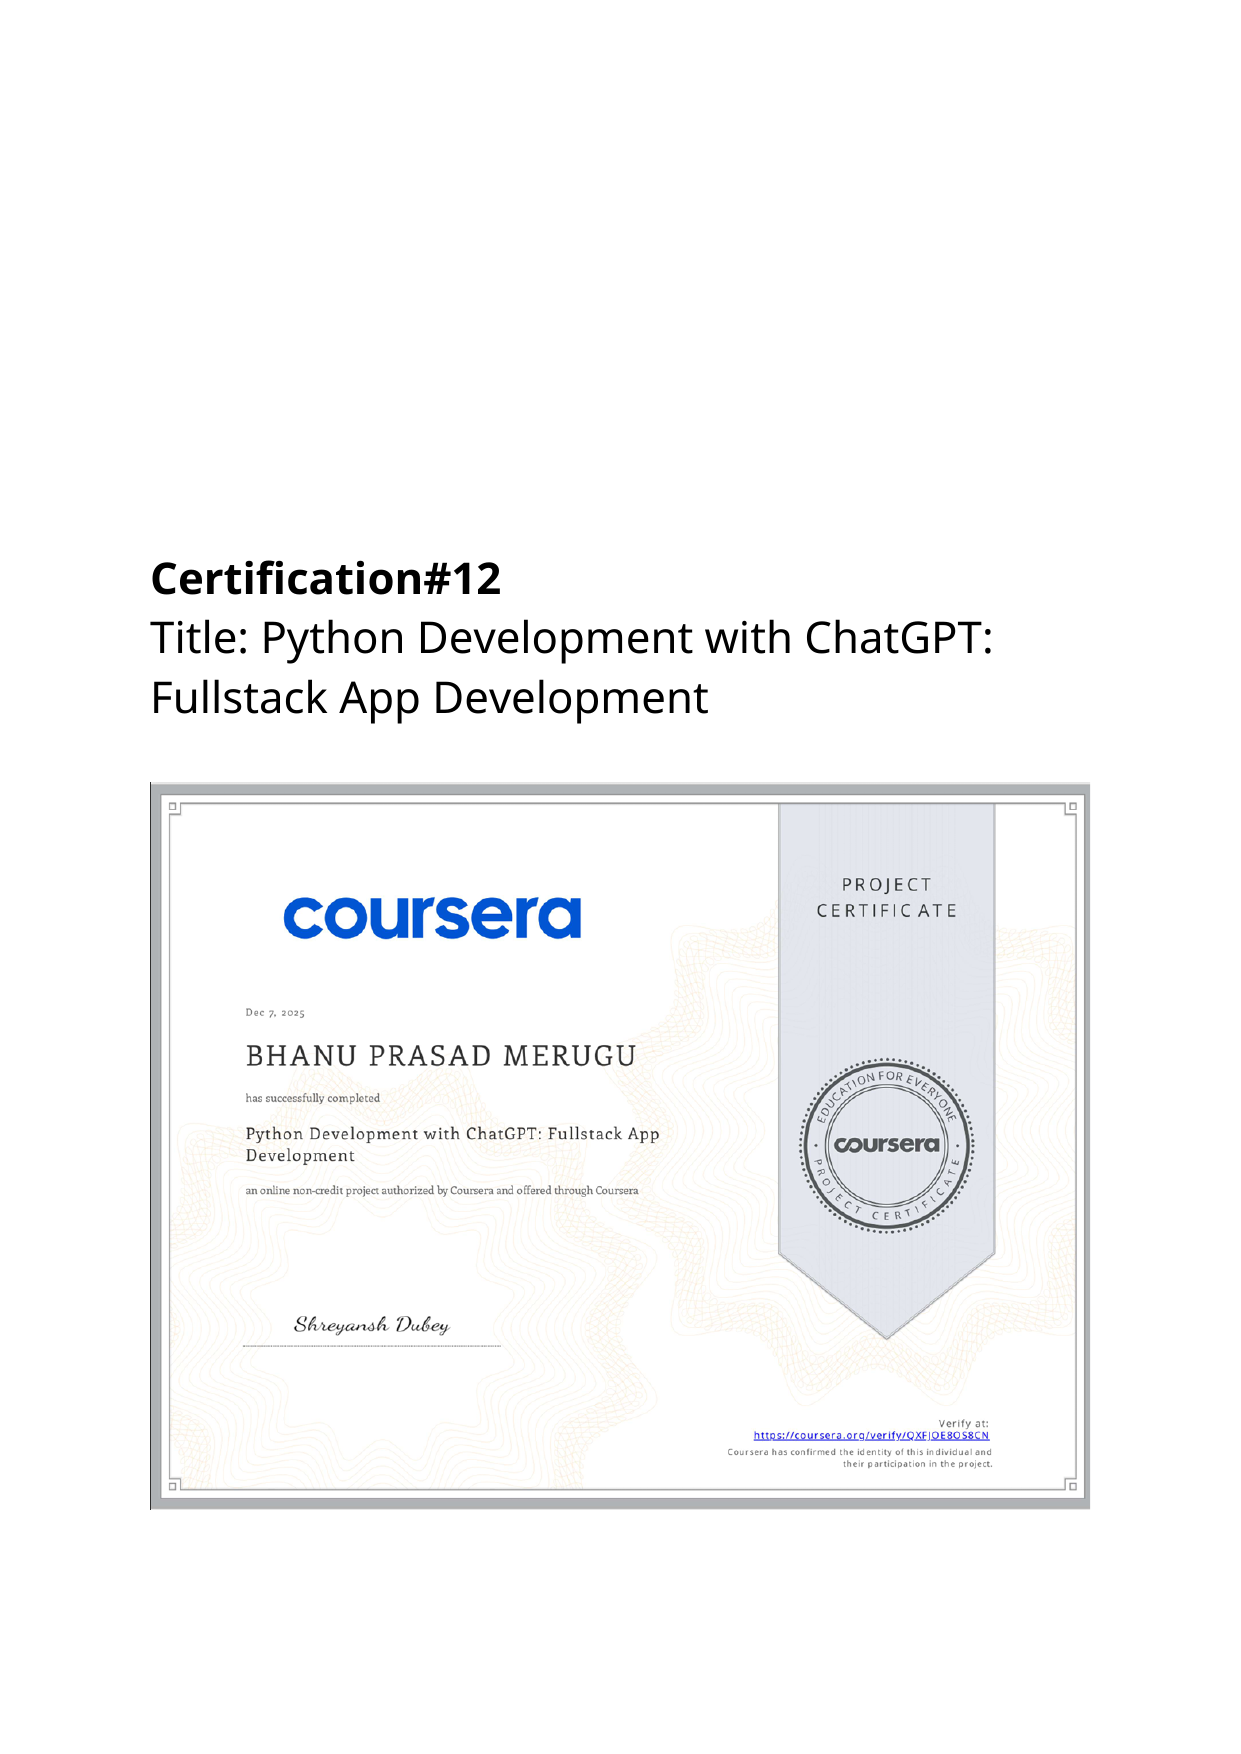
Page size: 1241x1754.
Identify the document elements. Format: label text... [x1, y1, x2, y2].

text Certification#12 [150, 547, 1090, 607]
picture [150, 782, 1091, 1510]
text Title: Python Development with ChatGPT: Fullstack App Development [150, 607, 1090, 726]
